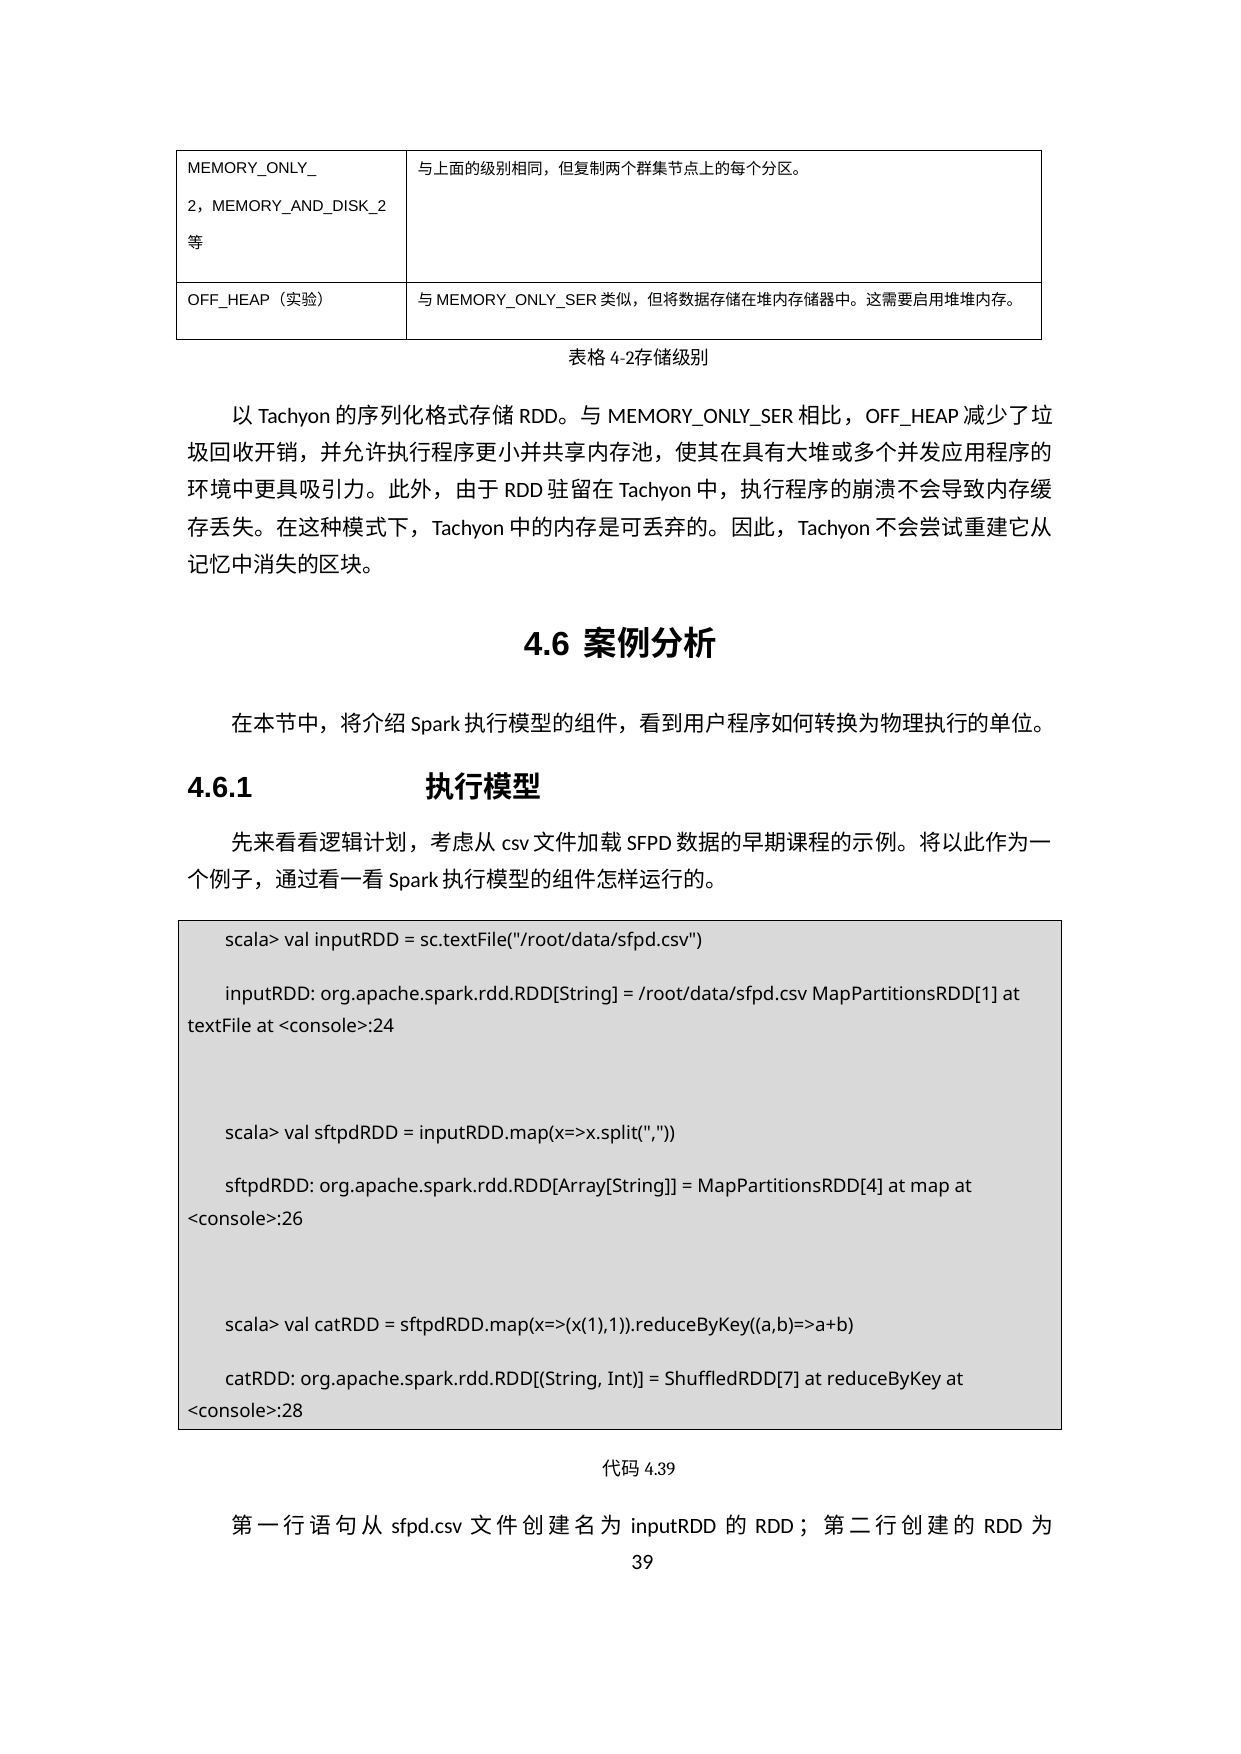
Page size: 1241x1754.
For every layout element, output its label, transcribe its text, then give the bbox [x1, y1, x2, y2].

text scala> val inputRDD = sc.textFile("/root/data/sfpd.csv") [179, 921, 1061, 956]
text 在本节中，将介绍Spark执行模型的组件，看到用户程序如何转换为物理执行的单位。 [187, 706, 1053, 738]
subtitle 执行模型 [187, 764, 1053, 806]
table_cell OFF_HEAP（实验） [177, 283, 406, 339]
table_cell 与上面的级别相同，但复制两个群集节点上的每个分区。 [407, 151, 1041, 282]
text 表格 4-2存储级别 [187, 340, 1053, 372]
text 以Tachyon的序列化格式存储RDD。与MEMORY_ONLY_SER相比，OFF_HEAP减少了垃圾回收开销，并允许执行程序更小并共享内存池，使其在具有大堆或多个并发应用程序的环境中更具吸引力。此外，由于RDD驻留在Tachyon中，执行程序的崩溃不会导致内存缓存丢失。在这种模式下，Tachyon中的内存是可丢弃的。因此，Tachyon不会尝试重建它从记忆中消失的区块。 [187, 397, 1053, 579]
text sftpdRDD: org.apache.spark.rdd.RDD[Array[String]] = MapPartitionsRDD[4] at map at <console>:26 [179, 1166, 1061, 1234]
text scala> val sftpdRDD = inputRDD.map(x=>x.split(",")) [179, 1113, 1061, 1148]
subtitle 案例分析 [187, 608, 1053, 673]
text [187, 1508, 1053, 1540]
text 先来看看逻辑计划，考虑从csv文件加载SFPD数据的早期课程的示例。将以此作为一个例子，通过看一看Spark执行模型的组件怎样运行的。 [187, 825, 1053, 894]
table_cell MEMORY_ONLY_2，MEMORY_AND_DISK_2等 [177, 151, 406, 282]
table_cell 与MEMORY_ONLY_SER类似，但将数据存储在堆内存储器中。这需要启用堆堆内存。 [407, 283, 1041, 339]
text scala> val catRDD = sftpdRDD.map(x=>(x(1),1)).reduceByKey((a,b)=>a+b) [179, 1305, 1061, 1341]
text catRDD: org.apache.spark.rdd.RDD[(String, Int)] = ShuffledRDD[7] at reduceByKey at <console>:28 [179, 1358, 1061, 1429]
text inputRDD: org.apache.spark.rdd.RDD[String] = /root/data/sfpd.csv MapPartitionsRDD[1] at textFile at <console>:24 [179, 973, 1061, 1042]
